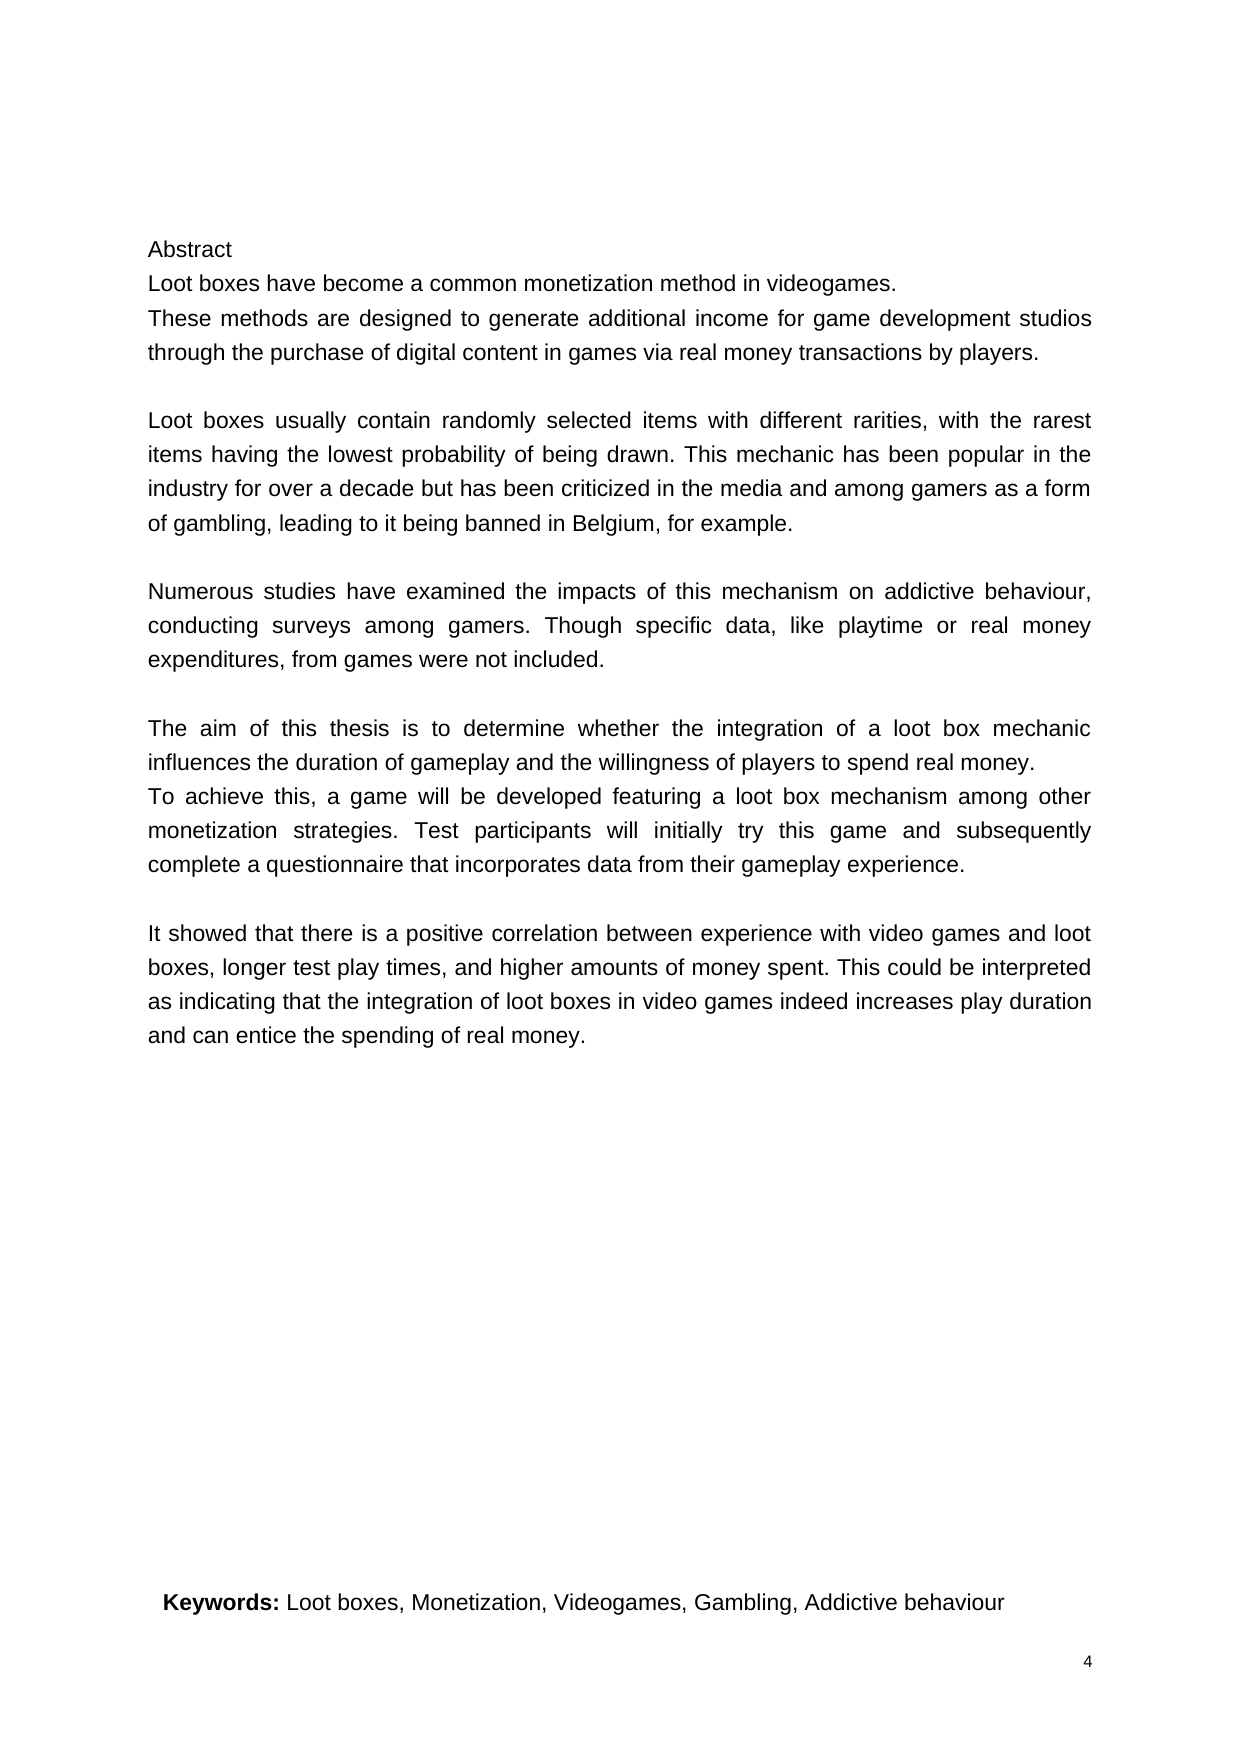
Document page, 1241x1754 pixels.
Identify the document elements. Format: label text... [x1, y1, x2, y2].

text Abstract [148, 236, 1092, 263]
text Loot boxes have become a common monetization method in videogames. [148, 270, 1092, 297]
text To achieve this, a game will be developed featuring a loot box mechanism among other monetization strategies. Test participants will initially try this game and subsequently complete a questionnaire that incorporates data from their gameplay experience. [148, 783, 1092, 878]
text These methods are designed to generate additional income for game development studios through the purchase of digital content in games via real money transactions by players. [148, 304, 1092, 365]
text It showed that there is a positive correlation between experience with video games and loot boxes, longer test play times, and higher amounts of money spent. This could be interpreted as indicating that the integration of loot boxes in video games indeed increases play duration and can entice the spending of real money. [148, 919, 1092, 1048]
text Numerous studies have examined the impacts of this mechanism on addictive behaviour, conducting surveys among gamers. Though specific data, like playtime or real money expenditures, from games were not included. [148, 578, 1092, 673]
text The aim of this thesis is to determine whether the integration of a loot box mechanic influences the duration of gameplay and the willingness of players to spend real money. [148, 714, 1092, 775]
text Loot boxes usually contain randomly selected items with different rarities, with the rarest items having the lowest probability of being drawn. This mechanic has been popular in the industry for over a decade but has been criticized in the media and among gamers as a form of gambling, leading to it being banned in Belgium, for example. [148, 407, 1092, 536]
